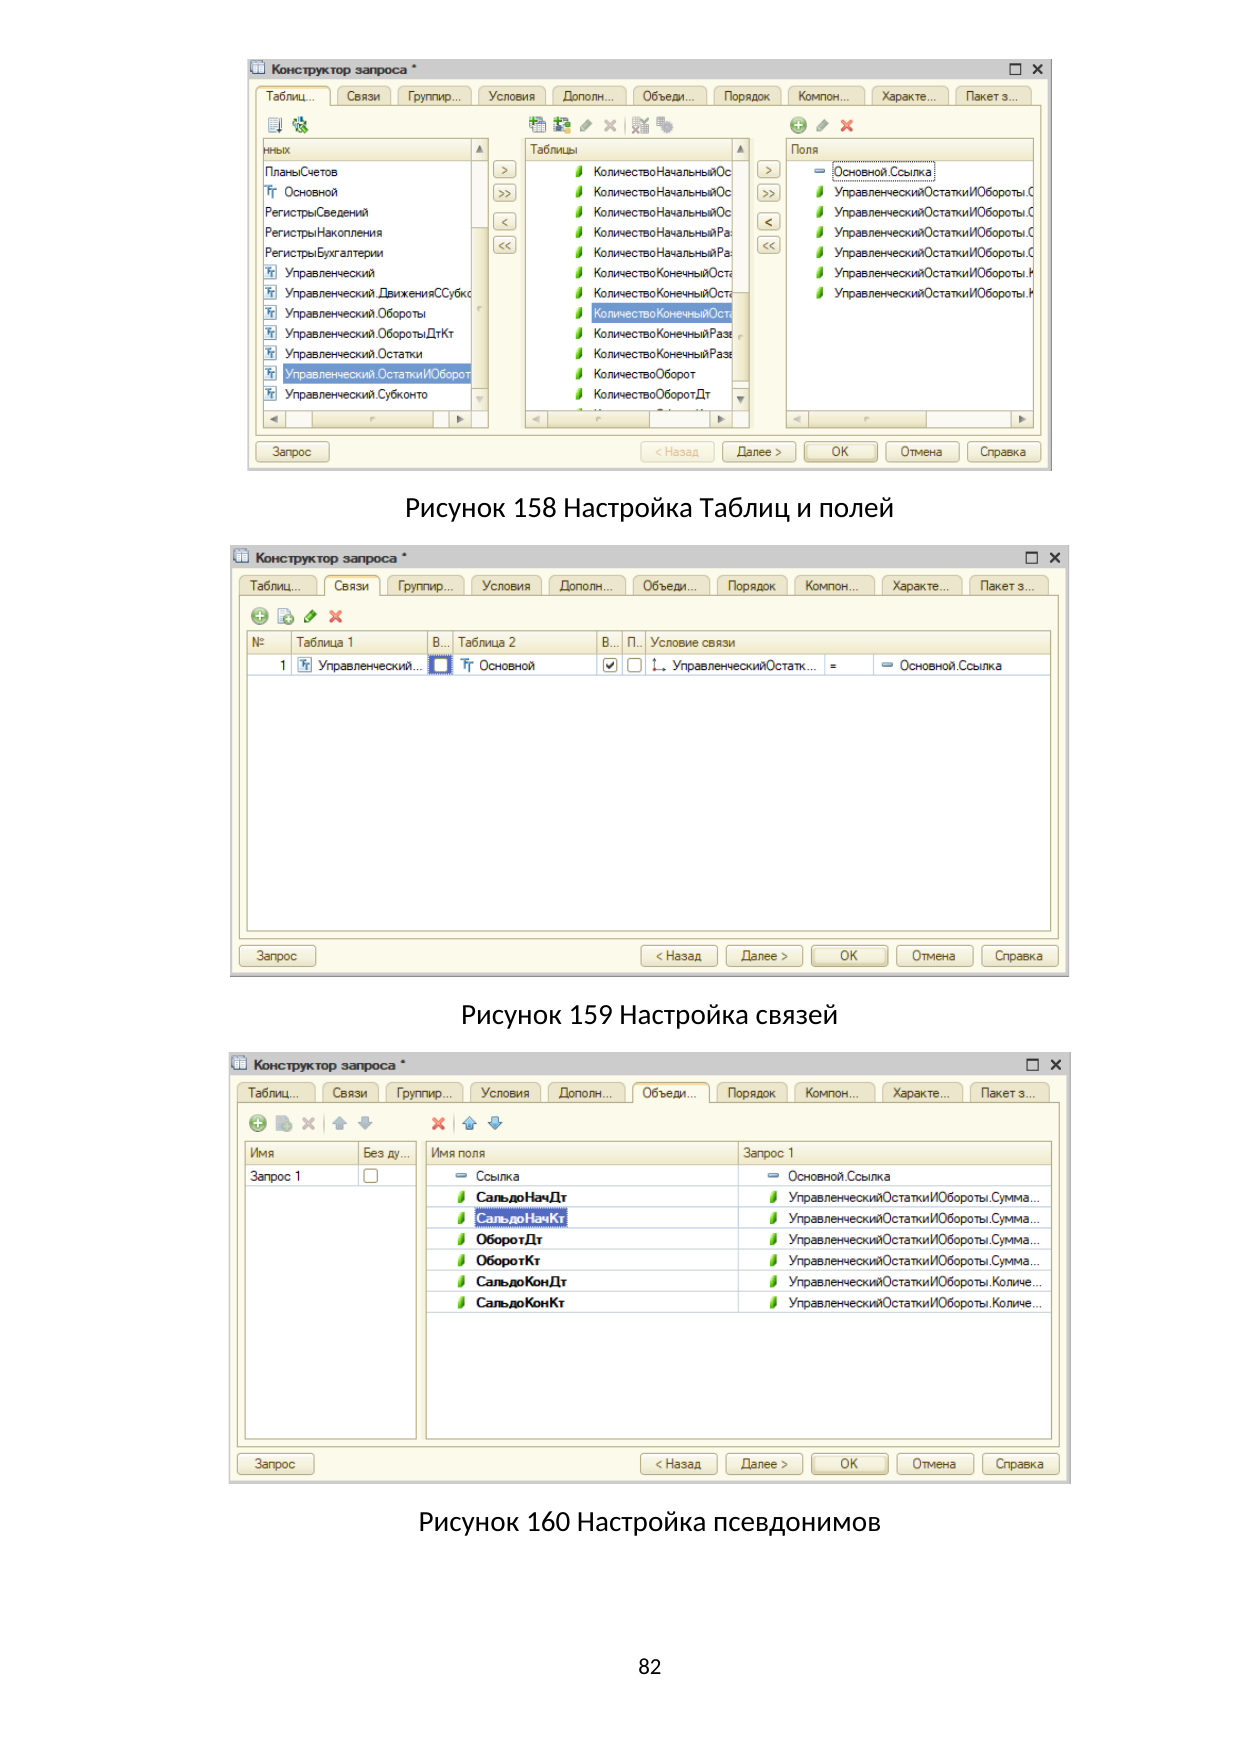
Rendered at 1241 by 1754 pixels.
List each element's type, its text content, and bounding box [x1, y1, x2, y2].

picture [247, 59, 1052, 471]
text Рисунок 159 Настройка связей [118, 996, 1181, 1031]
picture [228, 1052, 1071, 1484]
picture [230, 545, 1070, 977]
text Рисунок 160 Настройка псевдонимов [118, 1503, 1181, 1538]
text Рисунок 158 Настройка Таблиц и полей [118, 489, 1181, 525]
